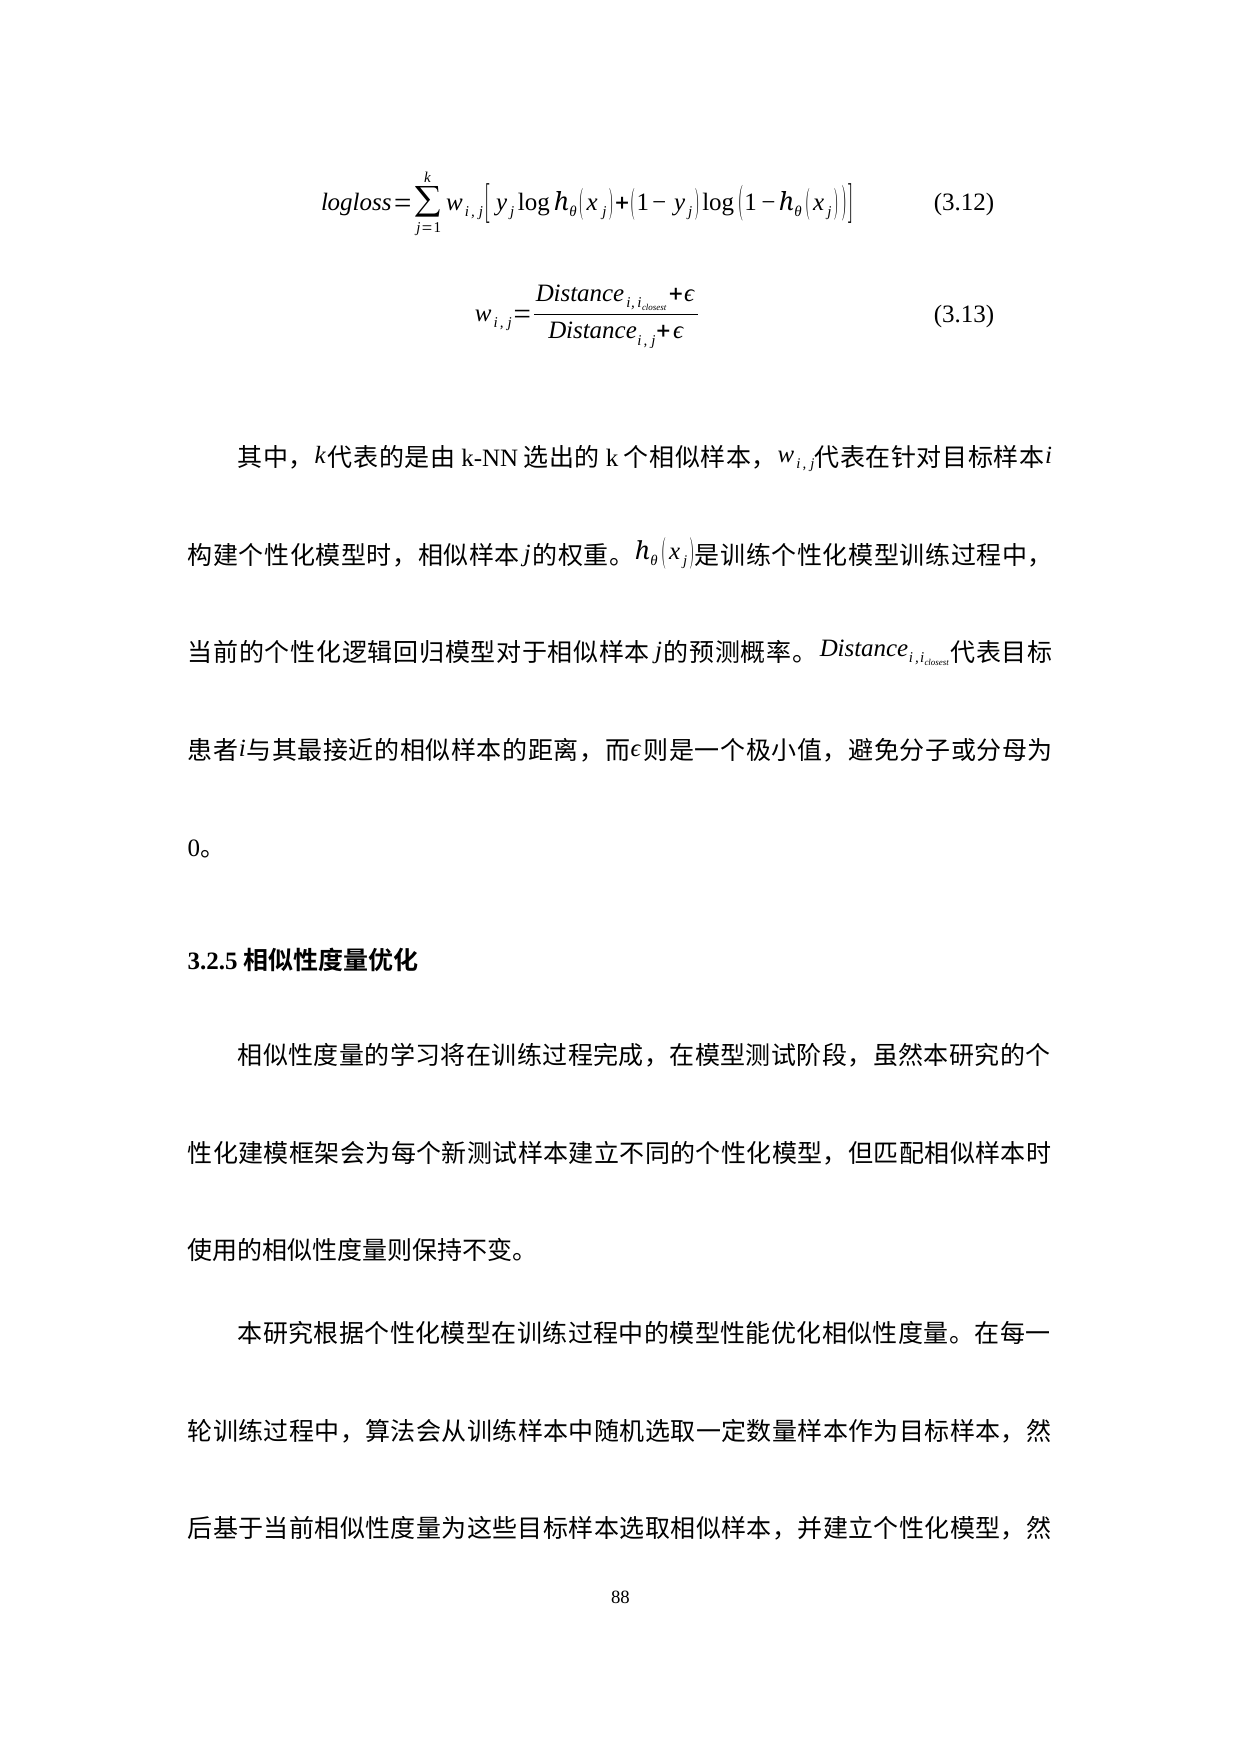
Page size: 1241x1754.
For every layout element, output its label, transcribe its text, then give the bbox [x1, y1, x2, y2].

text 相似性度量的学习将在训练过程完成，在模型测试阶段，虽然本研究的个性化建模框架会为每个新测试样本建立不同的个性化模型，但匹配相似样本时使用的相似性度量则保持不变。 [187, 1021, 1053, 1281]
table_cell [251, 265, 922, 377]
table_header (3.12) [922, 153, 1005, 265]
table_cell (3.13) [922, 265, 1005, 377]
text 其中，代表的是由k-NN选出的k个相似样本，代表在针对目标样本构建个性化模型时，相似样本的权重。是训练个性化模型训练过程中，当前的个性化逻辑回归模型对于相似样本的预测概率。代表目标患者与其最接近的相似样本的距离，而则是一个极小值，避免分子或分母为0。 [187, 423, 1053, 878]
subtitle 3.2.5 相似性度量优化 [187, 926, 1053, 991]
table_header [251, 153, 922, 265]
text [187, 1299, 1053, 1559]
